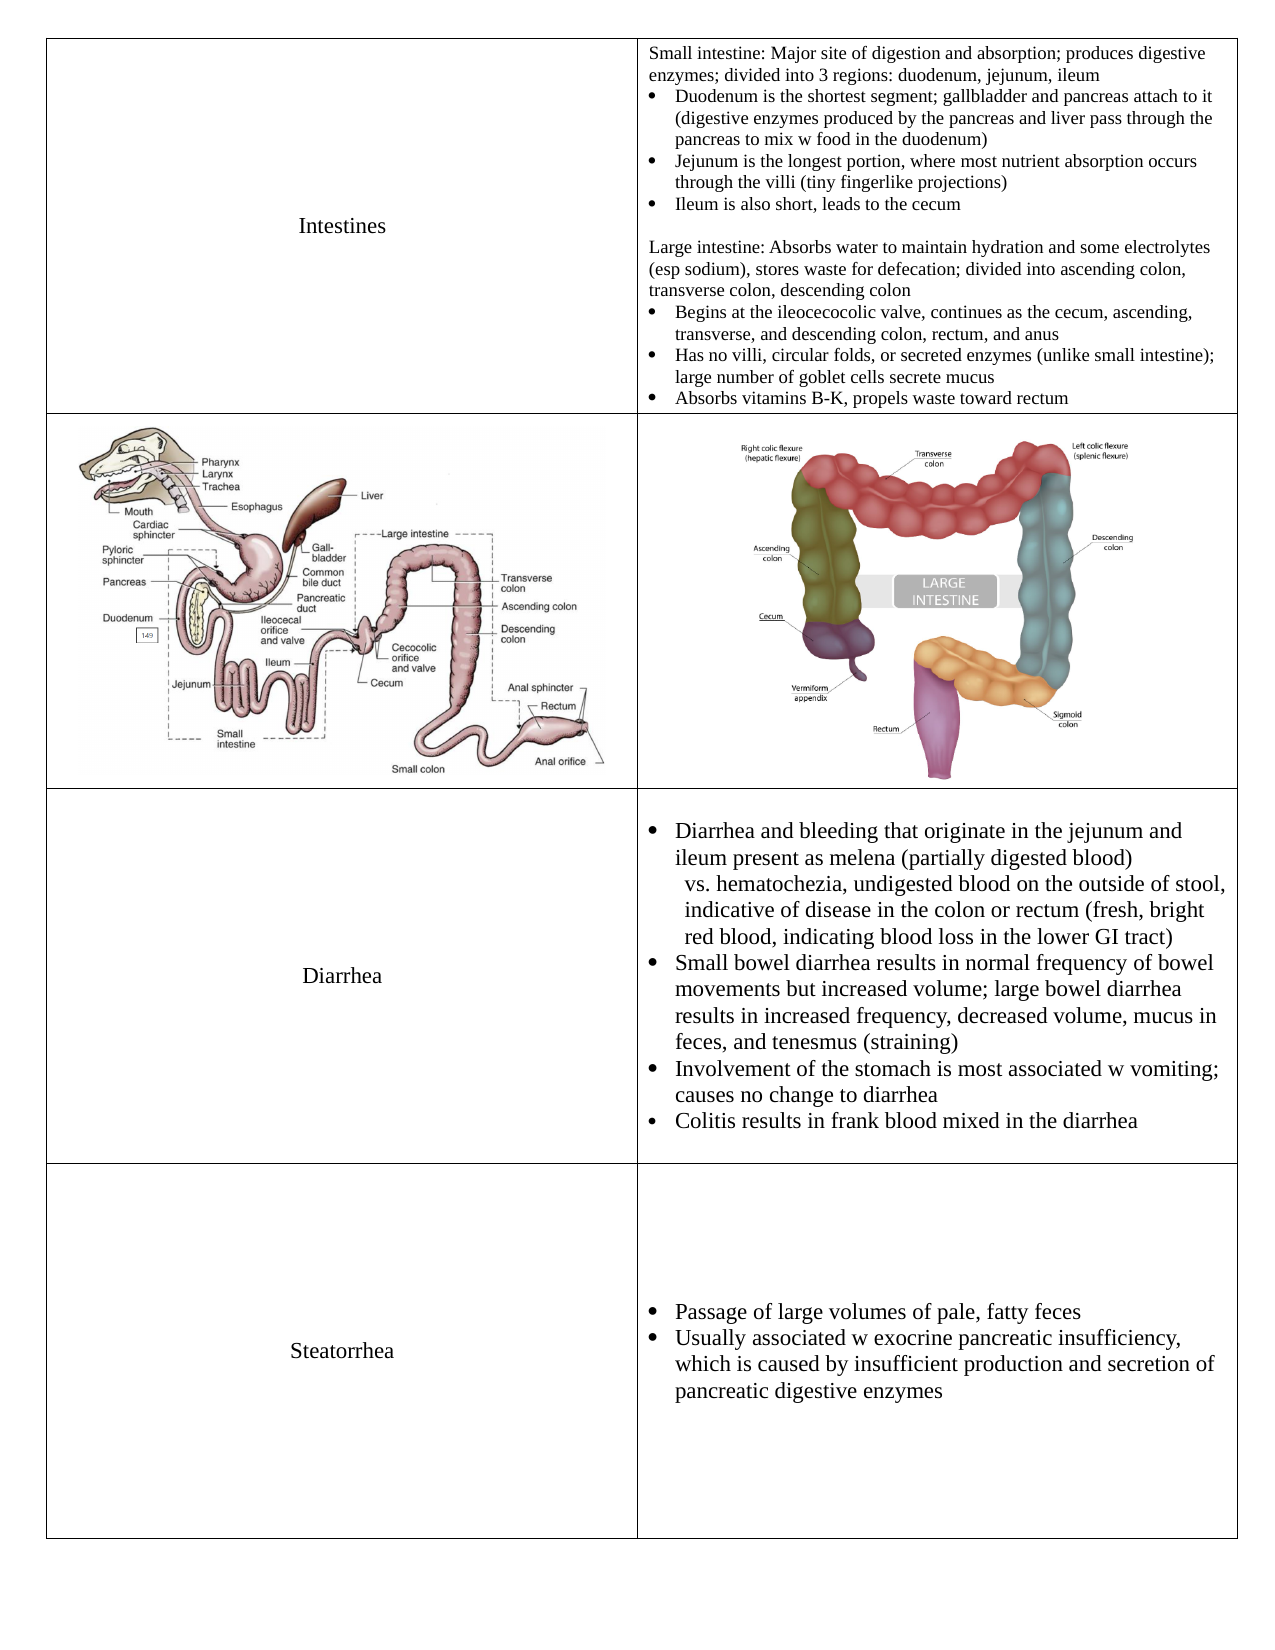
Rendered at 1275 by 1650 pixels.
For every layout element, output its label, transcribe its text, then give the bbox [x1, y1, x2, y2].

table_cell Diarrhea [47, 789, 637, 1162]
table_cell Intestines [47, 39, 637, 412]
table_cell Passage of large volumes of pale, fatty feces Usually associated w exocrine pancreatic insufficiency, which is caused by insufficient production and secretion of pancreatic digestive enzymes [638, 1164, 1237, 1537]
table_cell [47, 414, 637, 787]
table_cell Steatorrhea [47, 1164, 637, 1537]
table_cell [638, 414, 1237, 787]
picture [721, 420, 1154, 781]
table_cell Diarrhea and bleeding that originate in the jejunum and ileum present as melena (partially digested blood) vs. hematochezia, undigested blood on the outside of stool, indicative of disease in the colon or rectum (fresh, bright red blood, indicating blood loss in the lower GI tract) Small bowel diarrhea results in normal frequency of bowel movements but increased volume; large bowel diarrhea results in increased frequency, decreased volume, mucus in feces, and tenesmus (straining) Involvement of the stomach is most associated w vomiting; causes no change to diarrhea Colitis results in frank blood mixed in the diarrhea [638, 789, 1237, 1162]
picture [78, 426, 607, 775]
table_cell Small intestine: Major site of digestion and absorption; produces digestive enzymes; divided into 3 regions: duodenum, jejunum, ileum Duodenum is the shortest segment; gallbladder and pancreas attach to it (digestive enzymes produced by the pancreas and liver pass through the pancreas to mix w food in the duodenum) Jejunum is the longest portion, where most nutrient absorption occurs through the villi (tiny fingerlike projections) Ileum is also short, leads to the cecum Large intestine: Absorbs water to maintain hydration and some electrolytes (esp sodium), stores waste for defecation; divided into ascending colon, transverse colon, descending colon Begins at the ileocecocolic valve, continues as the cecum, ascending, transverse, and descending colon, rectum, and anus Has no villi, circular folds, or secreted enzymes (unlike small intestine); large number of goblet cells secrete mucus Absorbs vitamins B-K, propels waste toward rectum [638, 39, 1237, 412]
